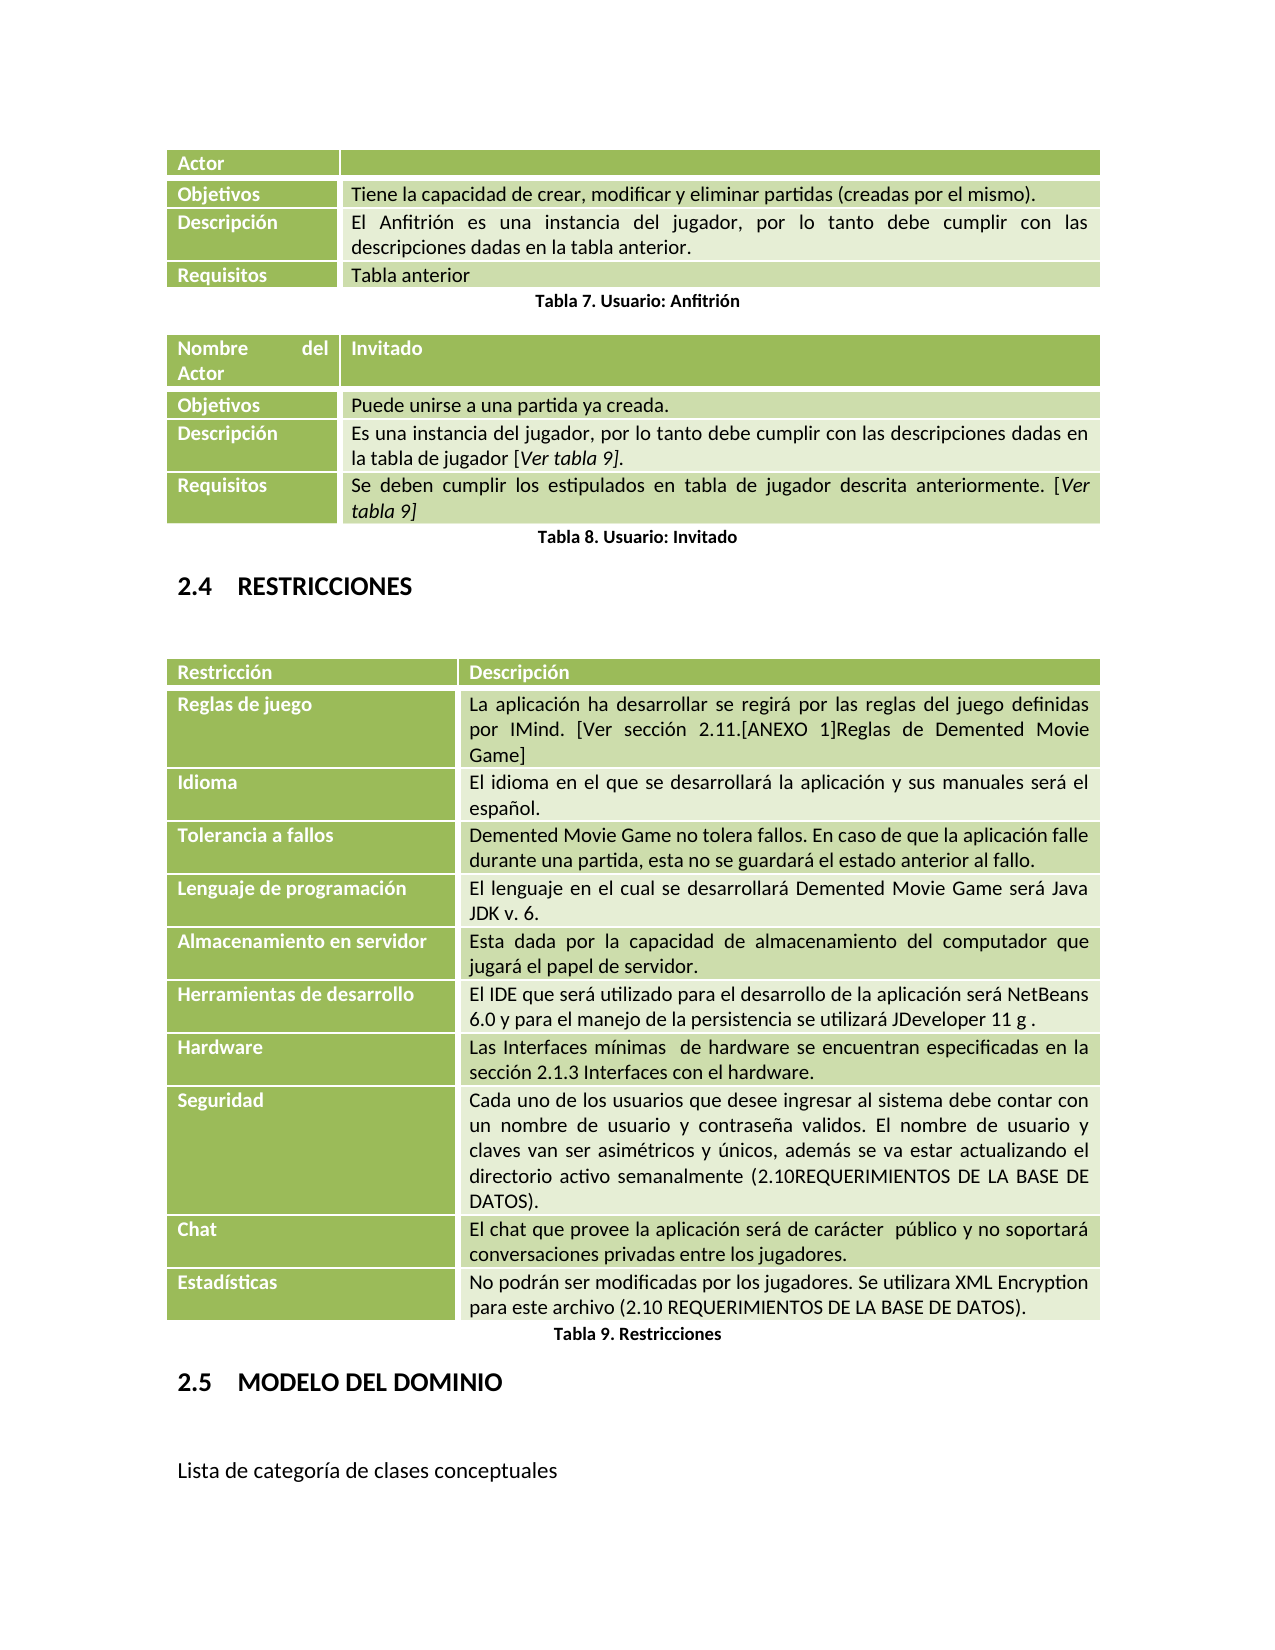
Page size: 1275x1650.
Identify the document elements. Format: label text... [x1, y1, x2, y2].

table_cell Estadísticas [167, 1269, 455, 1320]
text Lista de categoría de clases conceptuales [177, 1456, 1098, 1484]
subtitle RESTRICCIONES [177, 569, 1098, 602]
table_cell Las Interfaces mínimas de hardware se encuentran especificadas en la sección 2.1.3 Interfaces con el hardware. [461, 1034, 1100, 1085]
table_header Invitado [341, 335, 1100, 386]
table_cell Seguridad [167, 1087, 455, 1214]
table_cell Tolerancia a fallos [167, 822, 455, 873]
text Tabla 7. Usuario: Anfitrión [177, 289, 1098, 312]
table_cell La aplicación ha desarrollar se regirá por las reglas del juego definidas por IMind. [Ver sección 4.1.[ANEXO 1]Reglas de Demented Movie Game] [461, 691, 1100, 767]
table_cell Tiene la capacidad de crear, modificar y eliminar partidas (creadas por el mismo). [343, 181, 1100, 207]
table_cell Lenguaje de programación [167, 875, 455, 926]
table_cell El idioma en el que se desarrollará la aplicación y sus manuales será el español. [461, 769, 1100, 820]
table_cell Idioma [167, 769, 455, 820]
table_cell Puede unirse a una partida ya creada. [343, 392, 1100, 418]
table_header Restricción [167, 659, 457, 685]
table_cell Reglas de juego [167, 691, 455, 767]
table_cell Demented Movie Game no tolera fallos. En caso de que la aplicación falle durante una partida, esta no se guardará el estado anterior al fallo. [461, 822, 1100, 873]
table_cell Se deben cumplir los estipulados en tabla de jugador descrita anteriormente. [Ver tabla 9] [343, 473, 1100, 523]
table_header Anfitrión [341, 150, 1100, 175]
table_header Nombre del Actor [167, 335, 339, 386]
table_cell Esta dada por la capacidad de almacenamiento del computador que jugará el papel de servidor. [461, 928, 1100, 979]
table_cell El lenguaje en el cual se desarrollará Demented Movie Game será Java JDK v. 6. [461, 875, 1100, 926]
table_header Descripción [459, 659, 1100, 685]
table_cell Almacenamiento en servidor [167, 928, 455, 979]
subtitle MODELO DEL DOMINIO [177, 1366, 1098, 1398]
table_cell Requisitos [167, 473, 337, 523]
table_cell Requisitos [167, 262, 337, 287]
table_cell El chat que provee la aplicación será de carácter público y no soportará conversaciones privadas entre los jugadores. [461, 1216, 1100, 1267]
text Tabla 9. Restricciones [177, 1322, 1098, 1345]
table_header Nombre del Actor [167, 150, 339, 175]
table_cell Es una instancia del jugador, por lo tanto debe cumplir con las descripciones dadas en la tabla de jugador [Ver tabla 9]. [343, 420, 1100, 471]
table_cell Descripción [167, 209, 337, 260]
table_cell El IDE que será utilizado para el desarrollo de la aplicación será NetBeans 6.0 y para el manejo de la persistencia se utilizará JDeveloper 11 g . [461, 981, 1100, 1032]
table_cell Tabla anterior [343, 262, 1100, 287]
table_cell Hardware [167, 1034, 455, 1085]
table_cell Objetivos [167, 392, 337, 418]
table_cell El Anfitrión es una instancia del jugador, por lo tanto debe cumplir con las descripciones dadas en la tabla anterior. [343, 209, 1100, 260]
table_cell Herramientas de desarrollo [167, 981, 455, 1032]
table_cell Chat [167, 1216, 455, 1267]
table_cell No podrán ser modificadas por los jugadores. Se utilizara XML Encryption para este archivo (3.6 REQUERIMIENTOS DE LA BASE DE DATOS). [461, 1269, 1100, 1320]
table_cell Cada uno de los usuarios que desee ingresar al sistema debe contar con un nombre de usuario y contraseña validos. El nombre de usuario y claves van ser asimétricos y únicos, además se va estar actualizando el directorio activo semanalmente (3.6REQUERIMIENTOS DE LA BASE DE DATOS). [461, 1087, 1100, 1214]
text Tabla 8. Usuario: Invitado [177, 526, 1098, 548]
table_cell Descripción [167, 420, 337, 471]
table_cell Objetivos [167, 181, 337, 207]
